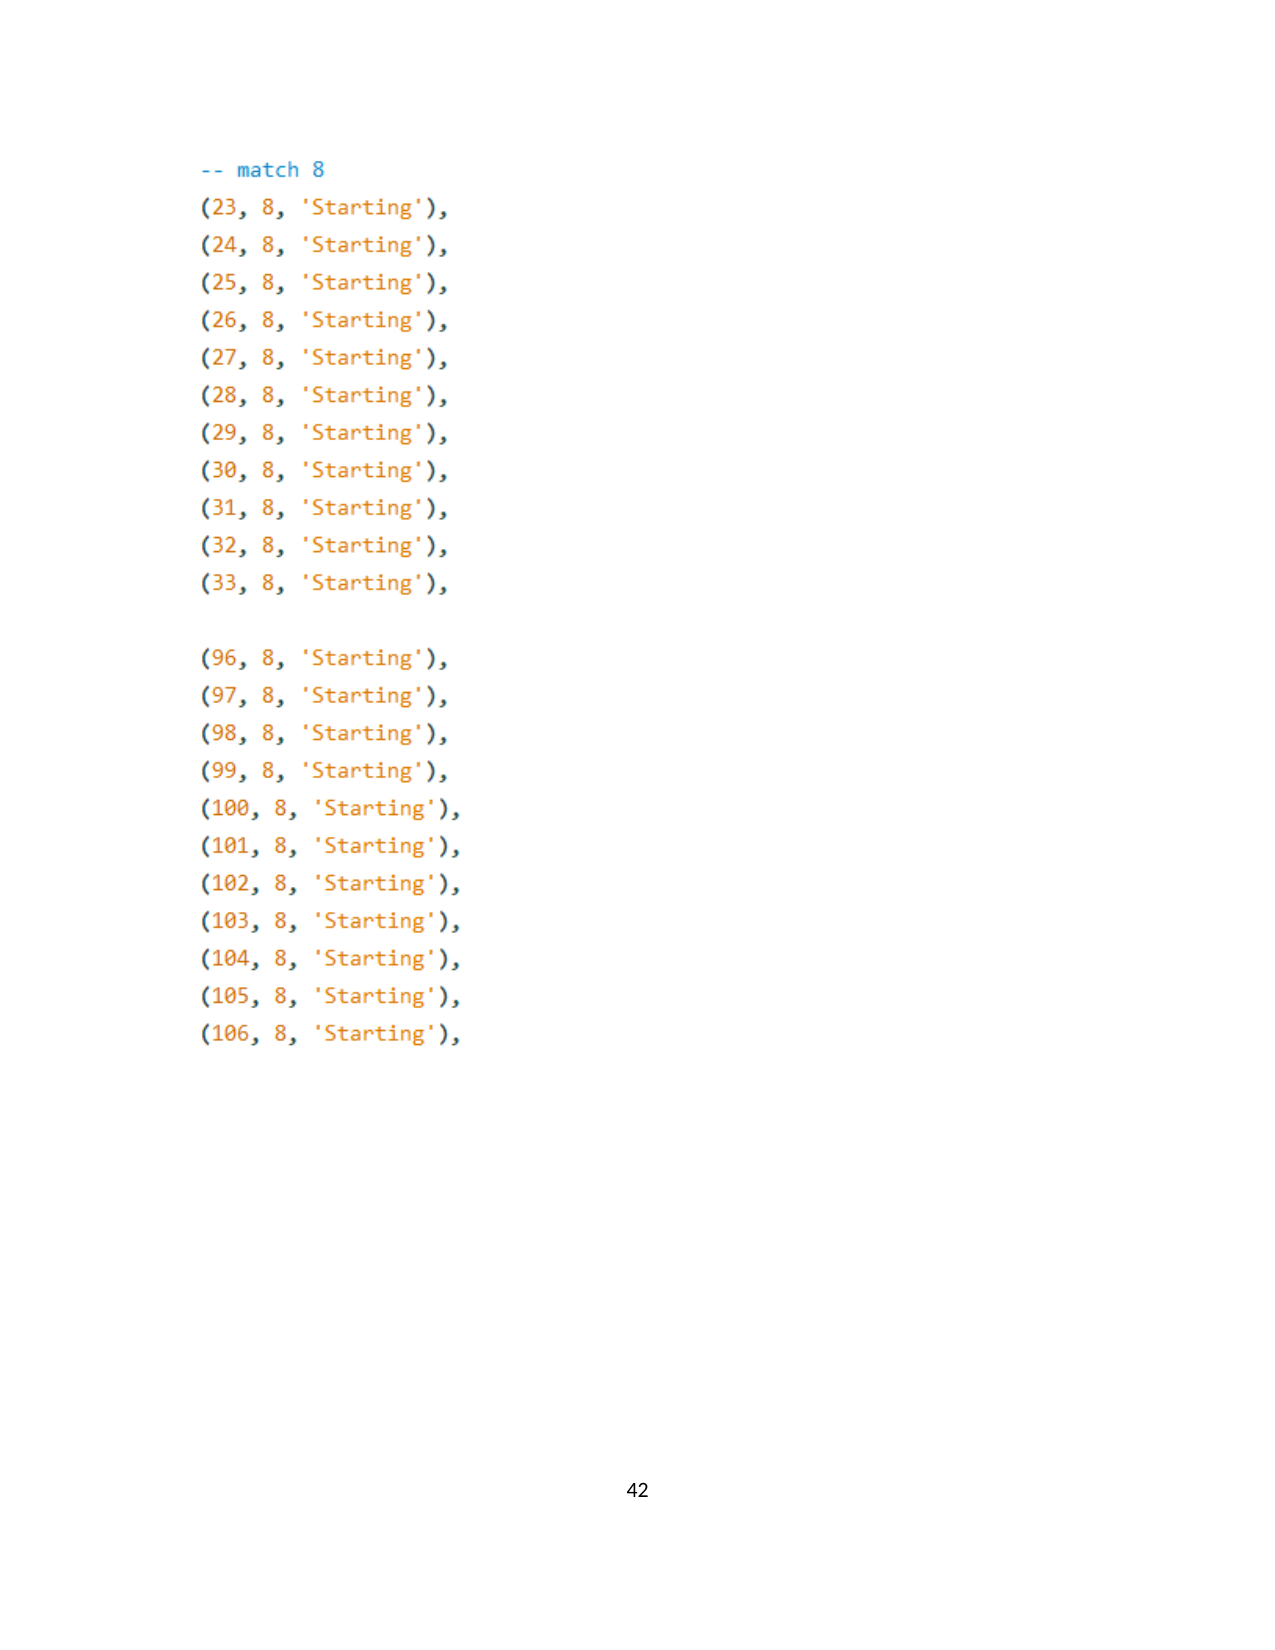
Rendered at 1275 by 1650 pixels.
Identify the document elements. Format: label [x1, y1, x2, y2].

picture [187, 150, 940, 1055]
